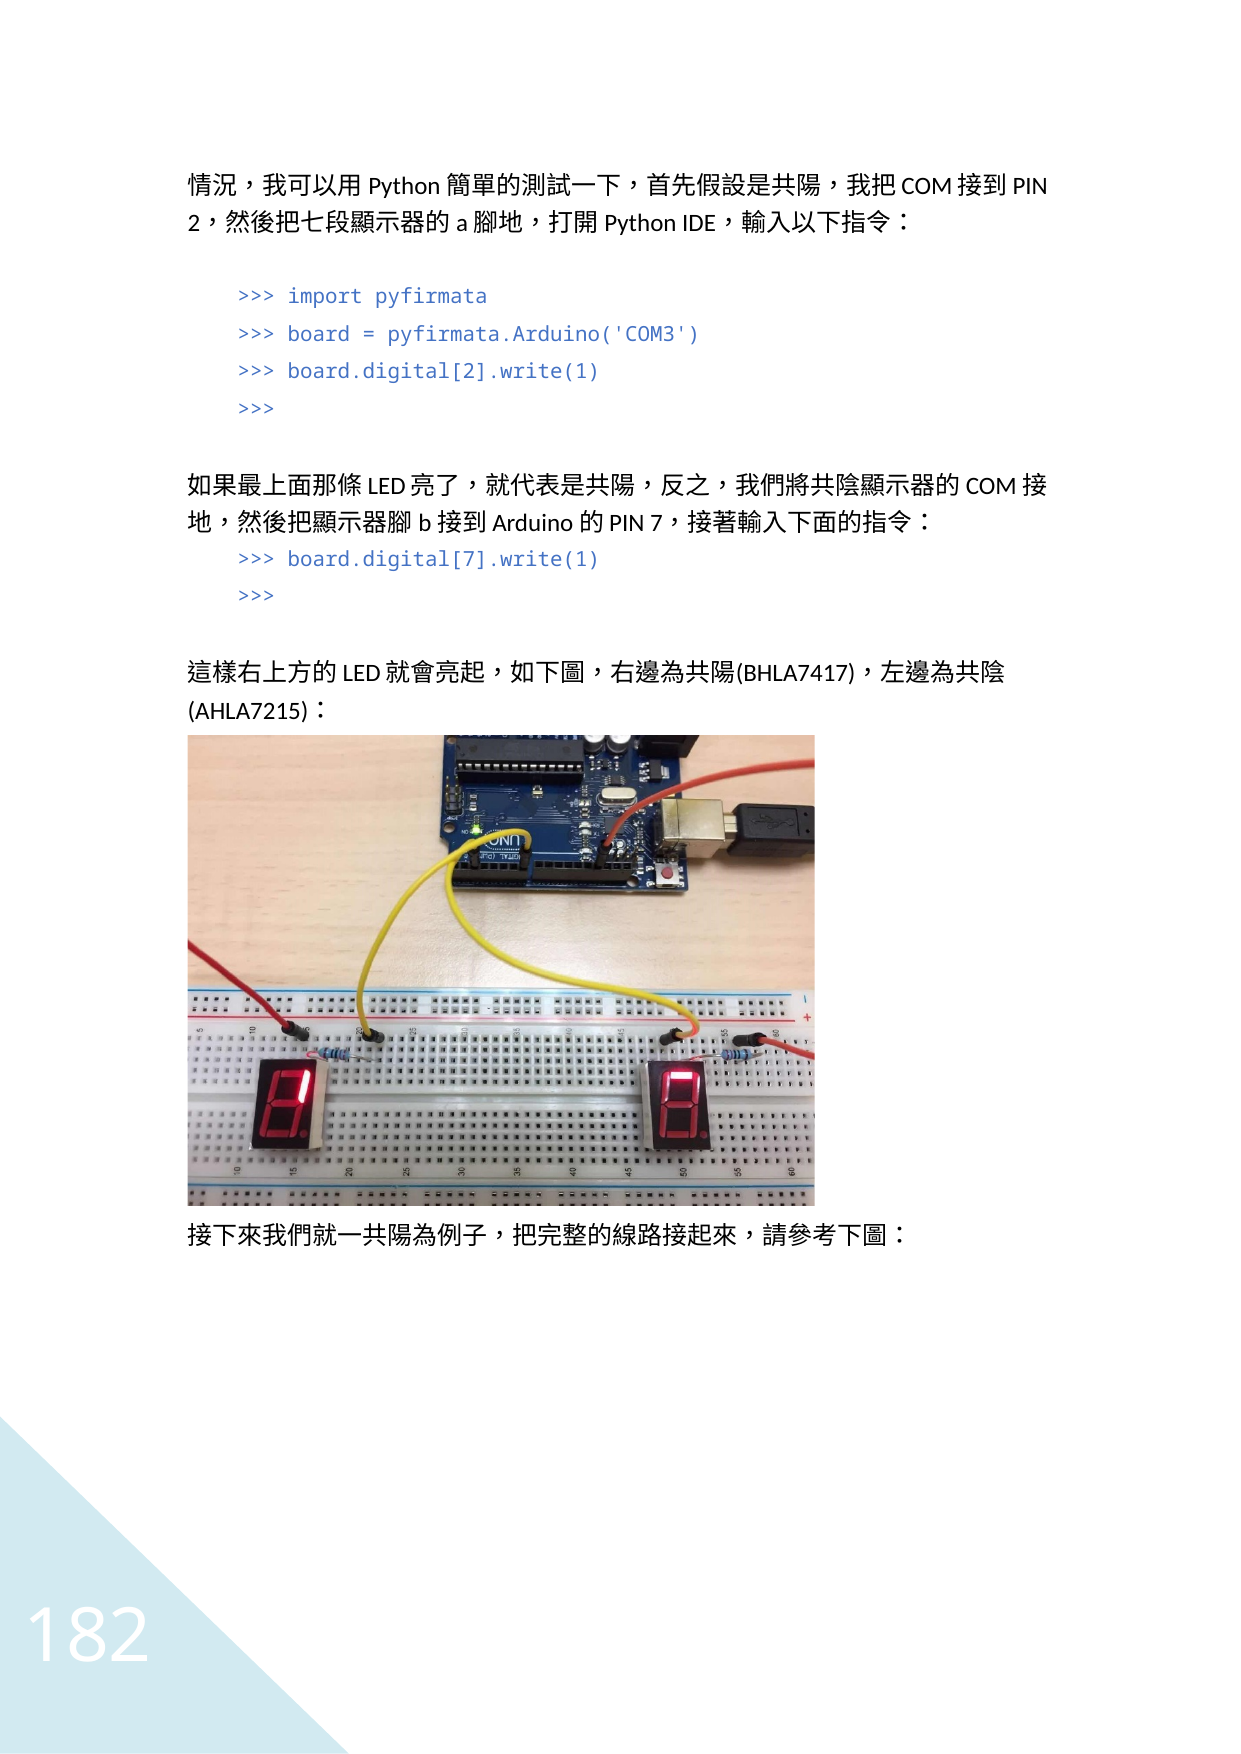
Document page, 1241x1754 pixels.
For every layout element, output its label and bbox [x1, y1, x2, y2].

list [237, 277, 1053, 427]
picture [187, 735, 815, 1206]
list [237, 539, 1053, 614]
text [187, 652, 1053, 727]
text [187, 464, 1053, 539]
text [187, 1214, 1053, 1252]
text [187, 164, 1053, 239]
